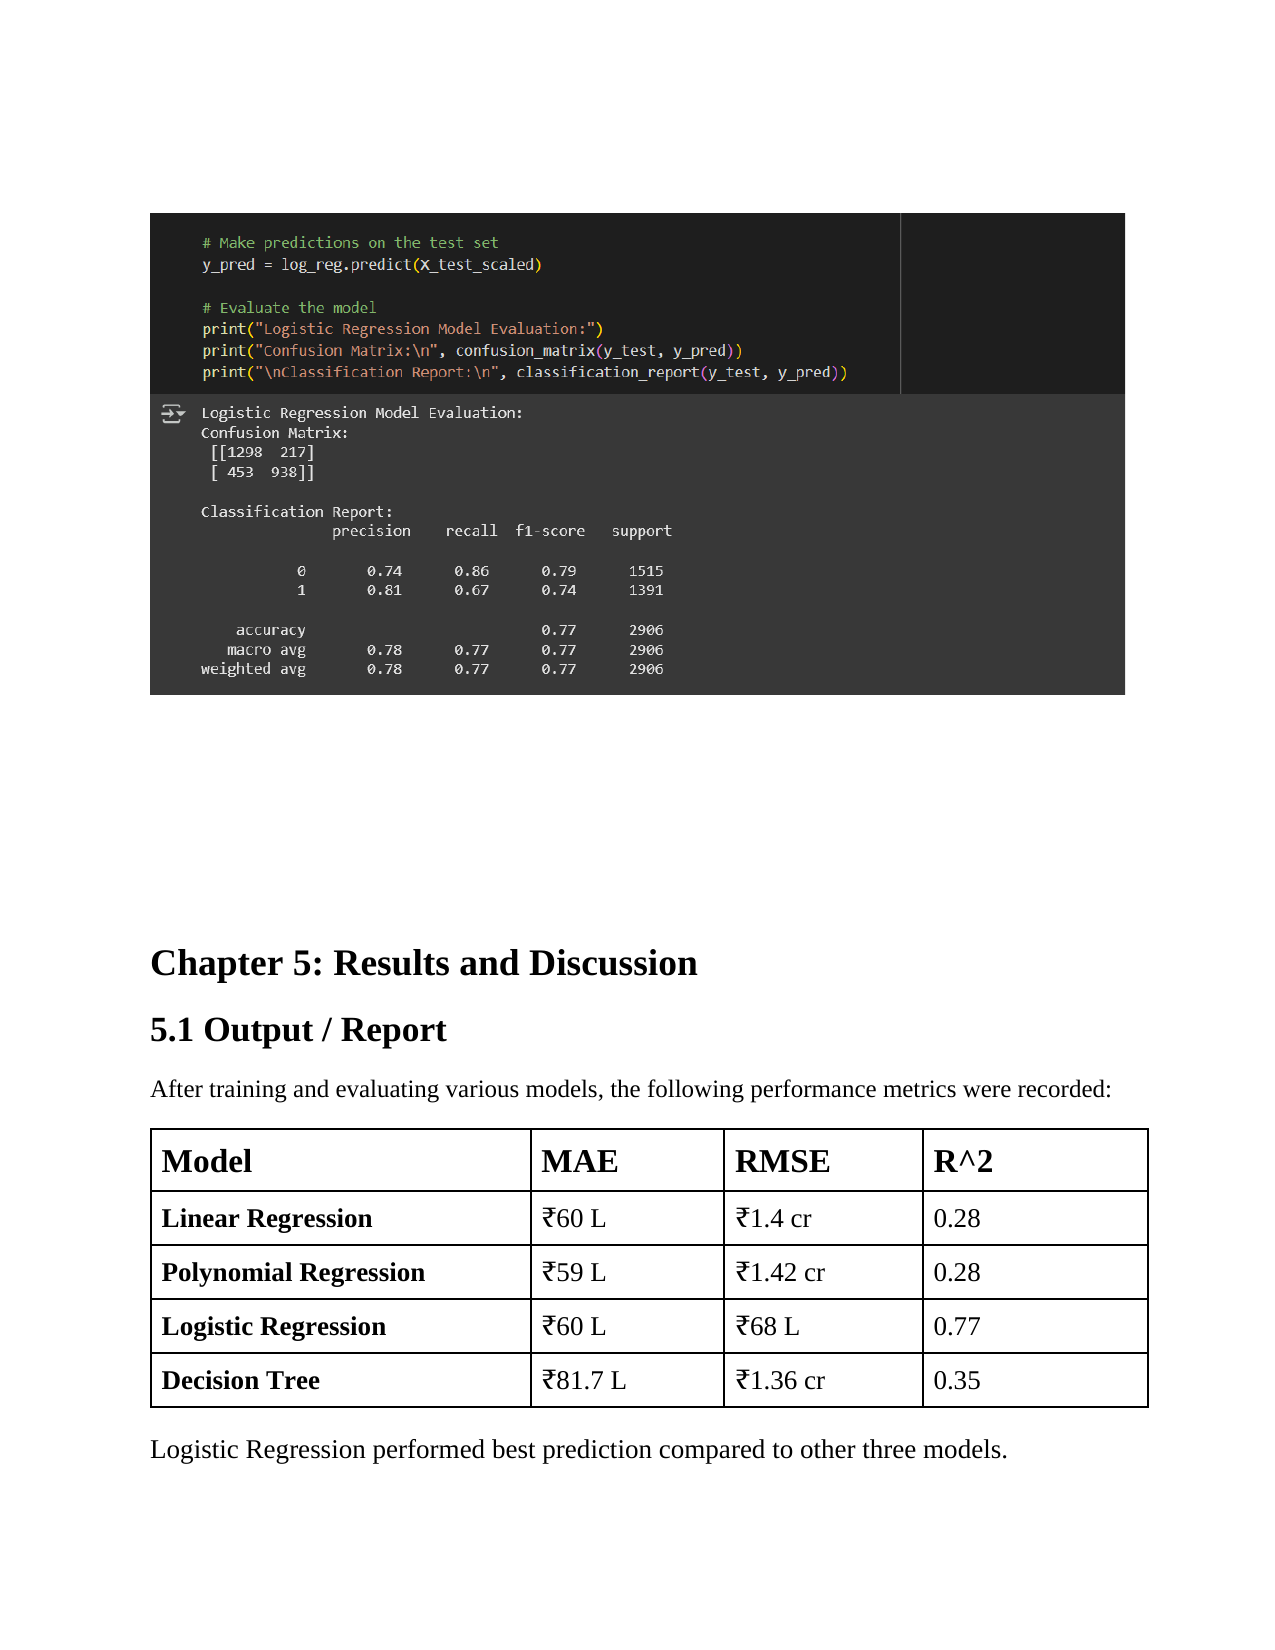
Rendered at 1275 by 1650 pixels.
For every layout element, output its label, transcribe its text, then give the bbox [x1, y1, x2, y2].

table_cell ₹81.7 L [532, 1354, 723, 1406]
table_cell ₹60 L [532, 1192, 723, 1244]
table_cell ₹1.36 cr [725, 1354, 922, 1406]
table_header Model [152, 1130, 530, 1189]
table_header MAE [532, 1130, 723, 1189]
table_cell ₹1.42 cr [725, 1246, 922, 1298]
table_cell 0.77 [924, 1300, 1147, 1352]
text Logistic Regression performed best prediction compared to other three models. [150, 1433, 1125, 1464]
table_header R^2 [924, 1130, 1147, 1189]
table_cell 0.28 [924, 1192, 1147, 1244]
table_cell ₹1.4 cr [725, 1192, 922, 1244]
subtitle 5.1 Output / Report [150, 1009, 1125, 1049]
table_cell ₹68 L [725, 1300, 922, 1352]
text After training and evaluating various models, the following performance metrics were recorded: [150, 1074, 1125, 1103]
table_cell ₹59 L [532, 1246, 723, 1298]
table_cell Logistic Regression [152, 1300, 530, 1352]
table_cell Decision Tree [152, 1354, 530, 1406]
table_cell 0.28 [924, 1246, 1147, 1298]
table_cell 0.35 [924, 1354, 1147, 1406]
table_cell Polynomial Regression [152, 1246, 530, 1298]
table_header RMSE [725, 1130, 922, 1189]
picture [150, 213, 1125, 695]
subtitle Chapter 5: Results and Discussion [150, 941, 1125, 984]
table_cell ₹60 L [532, 1300, 723, 1352]
table_cell Linear Regression [152, 1192, 530, 1244]
